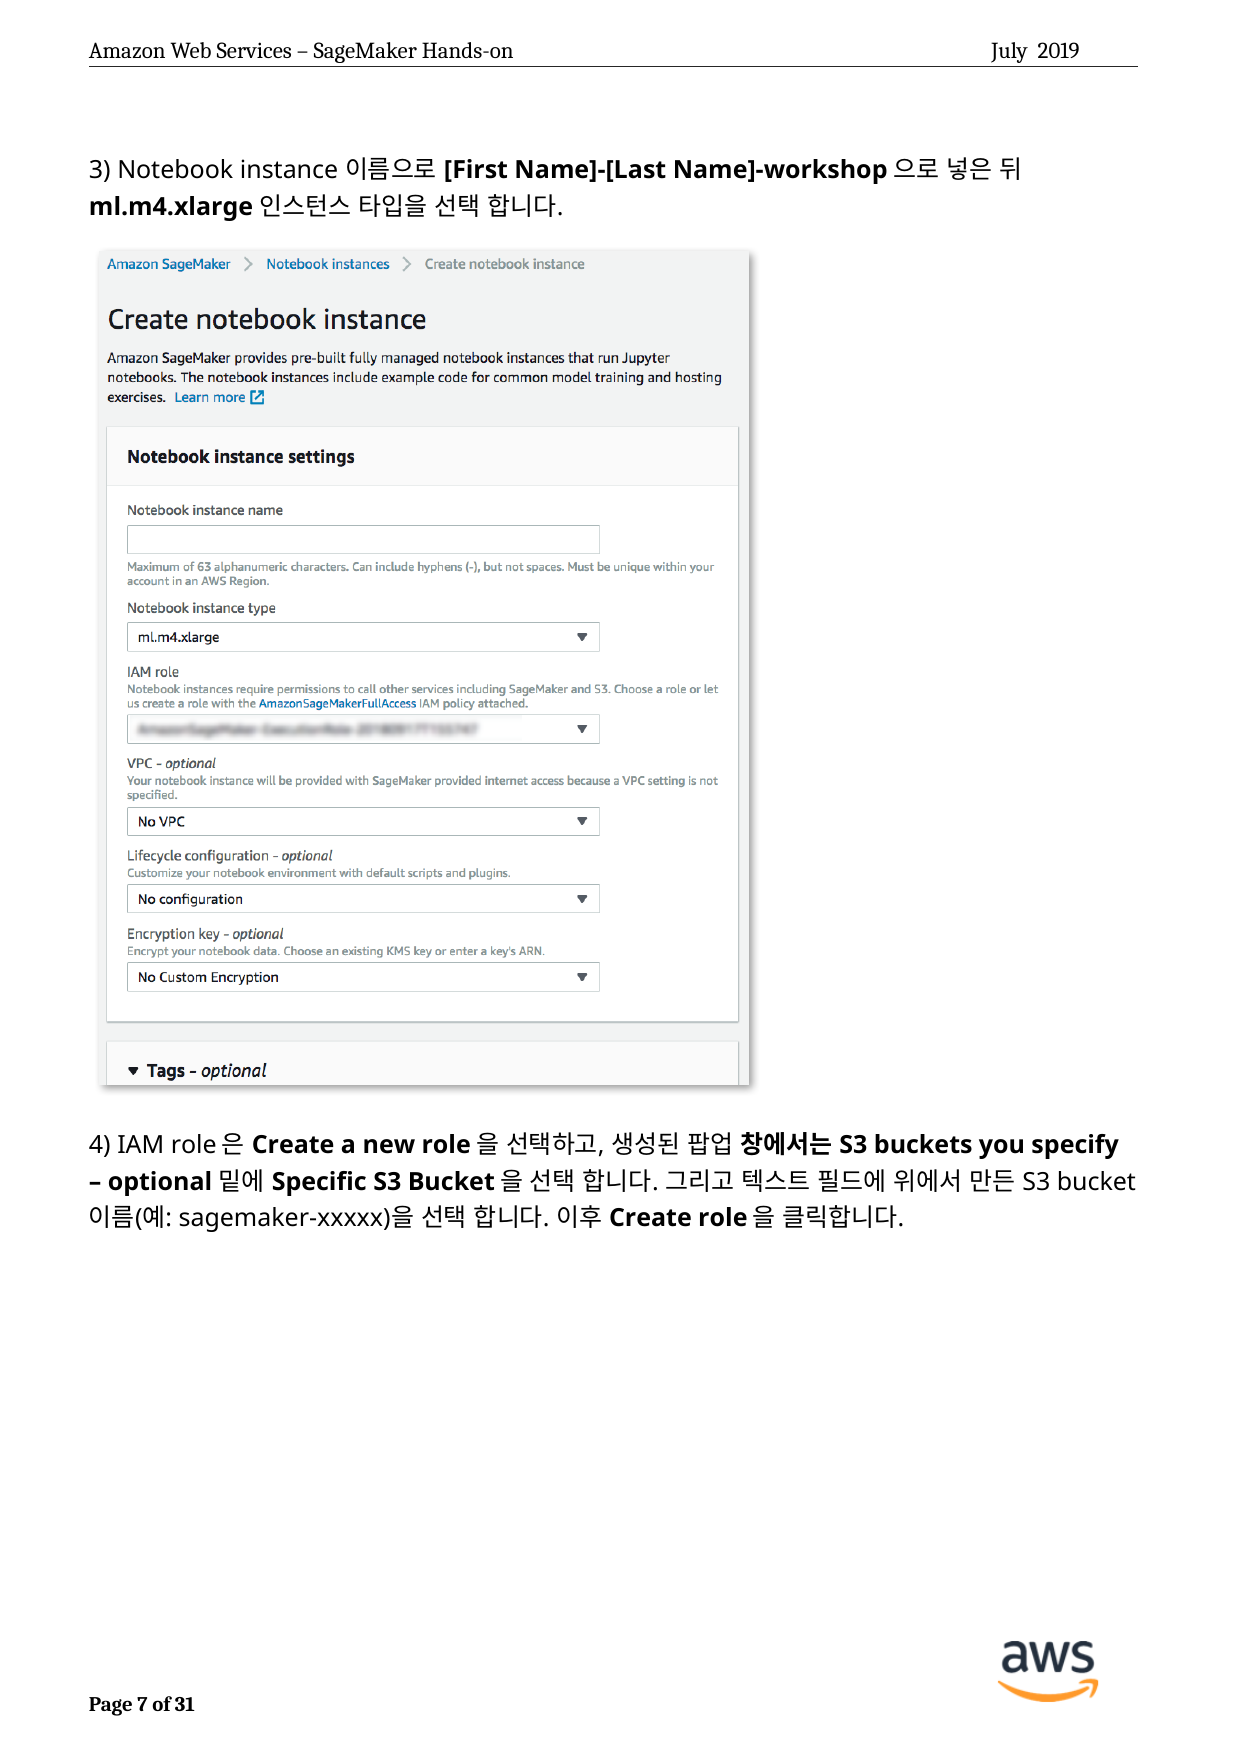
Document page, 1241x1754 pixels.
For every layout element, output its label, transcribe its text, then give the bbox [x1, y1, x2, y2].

text 4) IAM role은 Create a new role을 선택하고, 생성된 팝업 창에서는 S3 buckets you specify – optional 밑에 Specific S3 Bucket을 선택 합니다. 그리고 텍스트 필드에 위에서 만든 S3 bucket 이름(예: sagemaker-xxxxx)을 선택 합니다. 이후 Create role을 클릭합니다. [89, 1125, 1138, 1233]
picture [987, 1630, 1107, 1712]
picture [99, 251, 749, 1085]
text 3) Notebook instance 이름으로 [First Name]-[Last Name]-workshop으로 넣은 뒤 ml.m4.xlarge 인스턴스 타입을 선택 합니다. [89, 150, 1138, 222]
